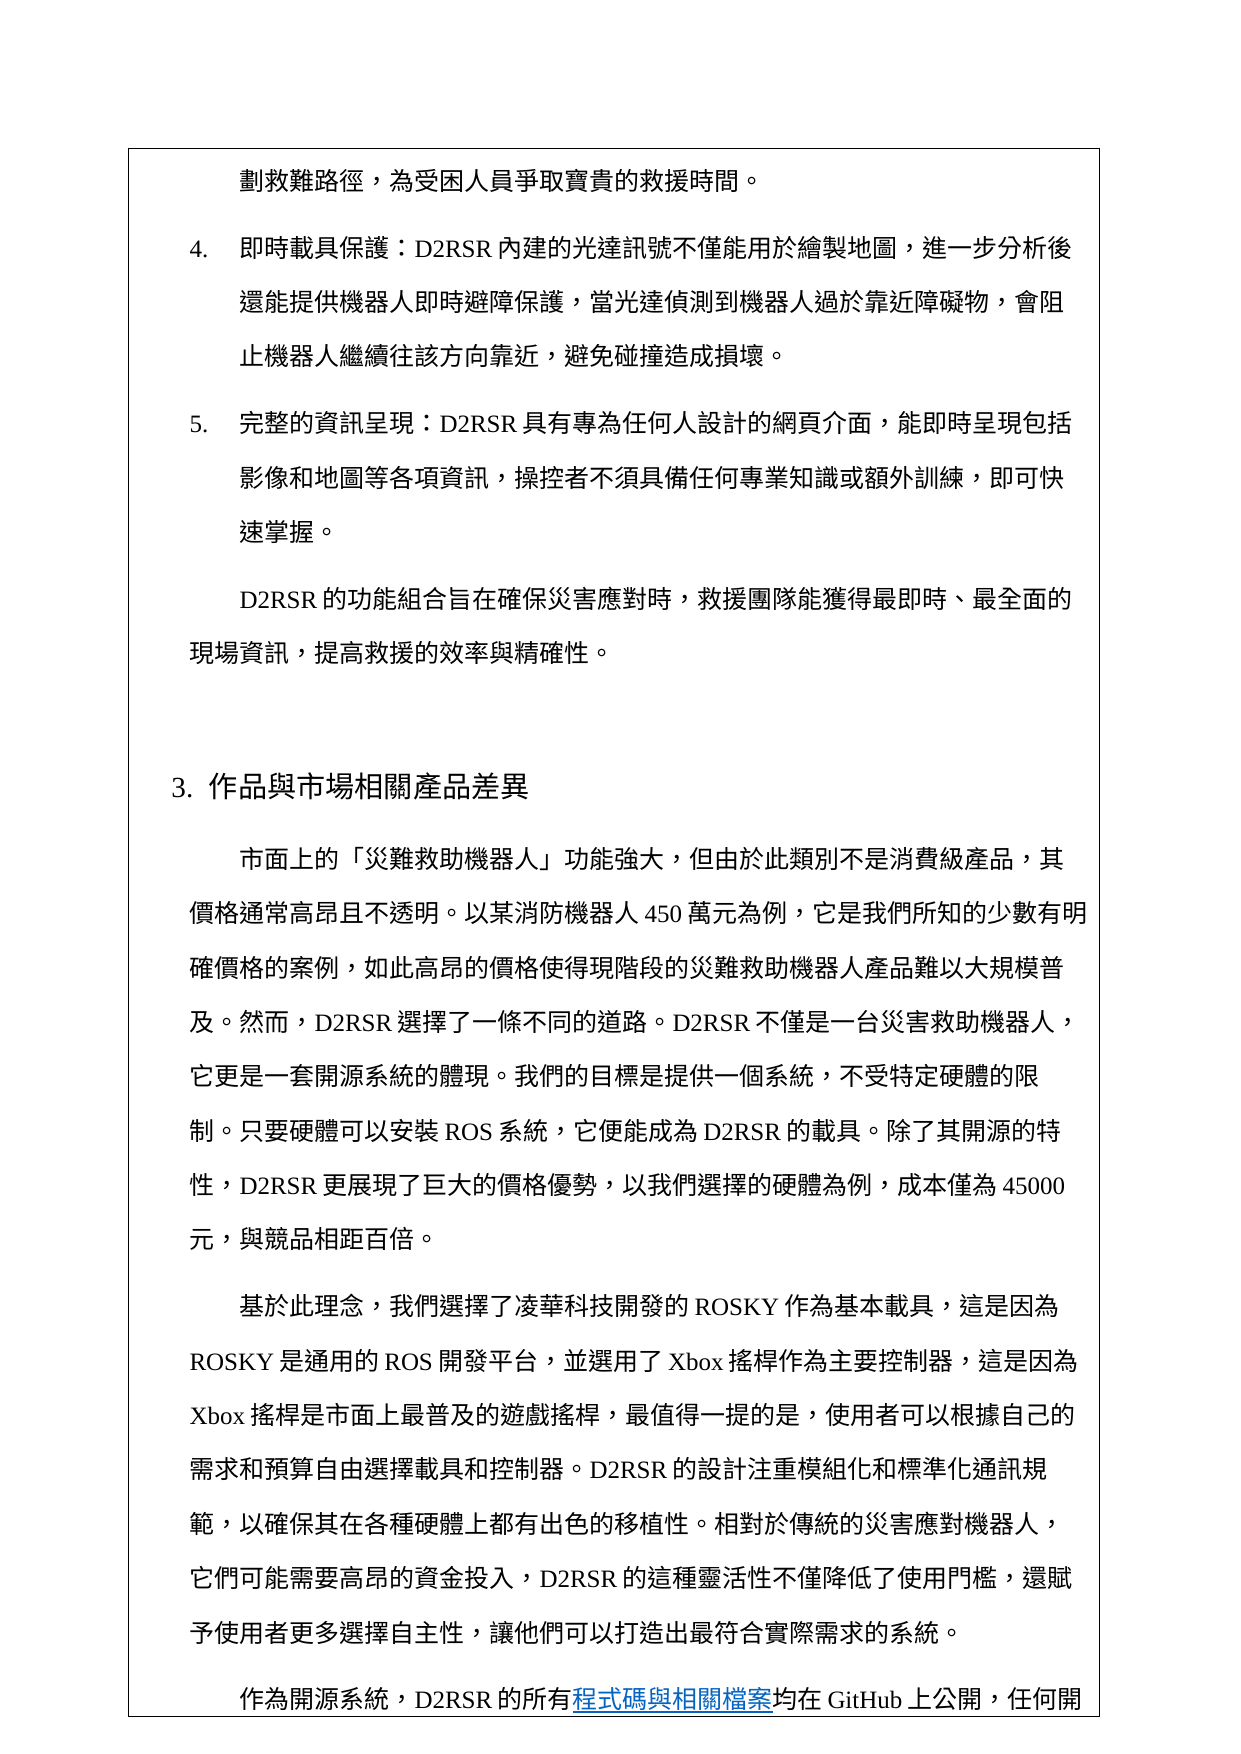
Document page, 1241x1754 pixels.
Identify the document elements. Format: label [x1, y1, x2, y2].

table_cell [129, 149, 1099, 1716]
